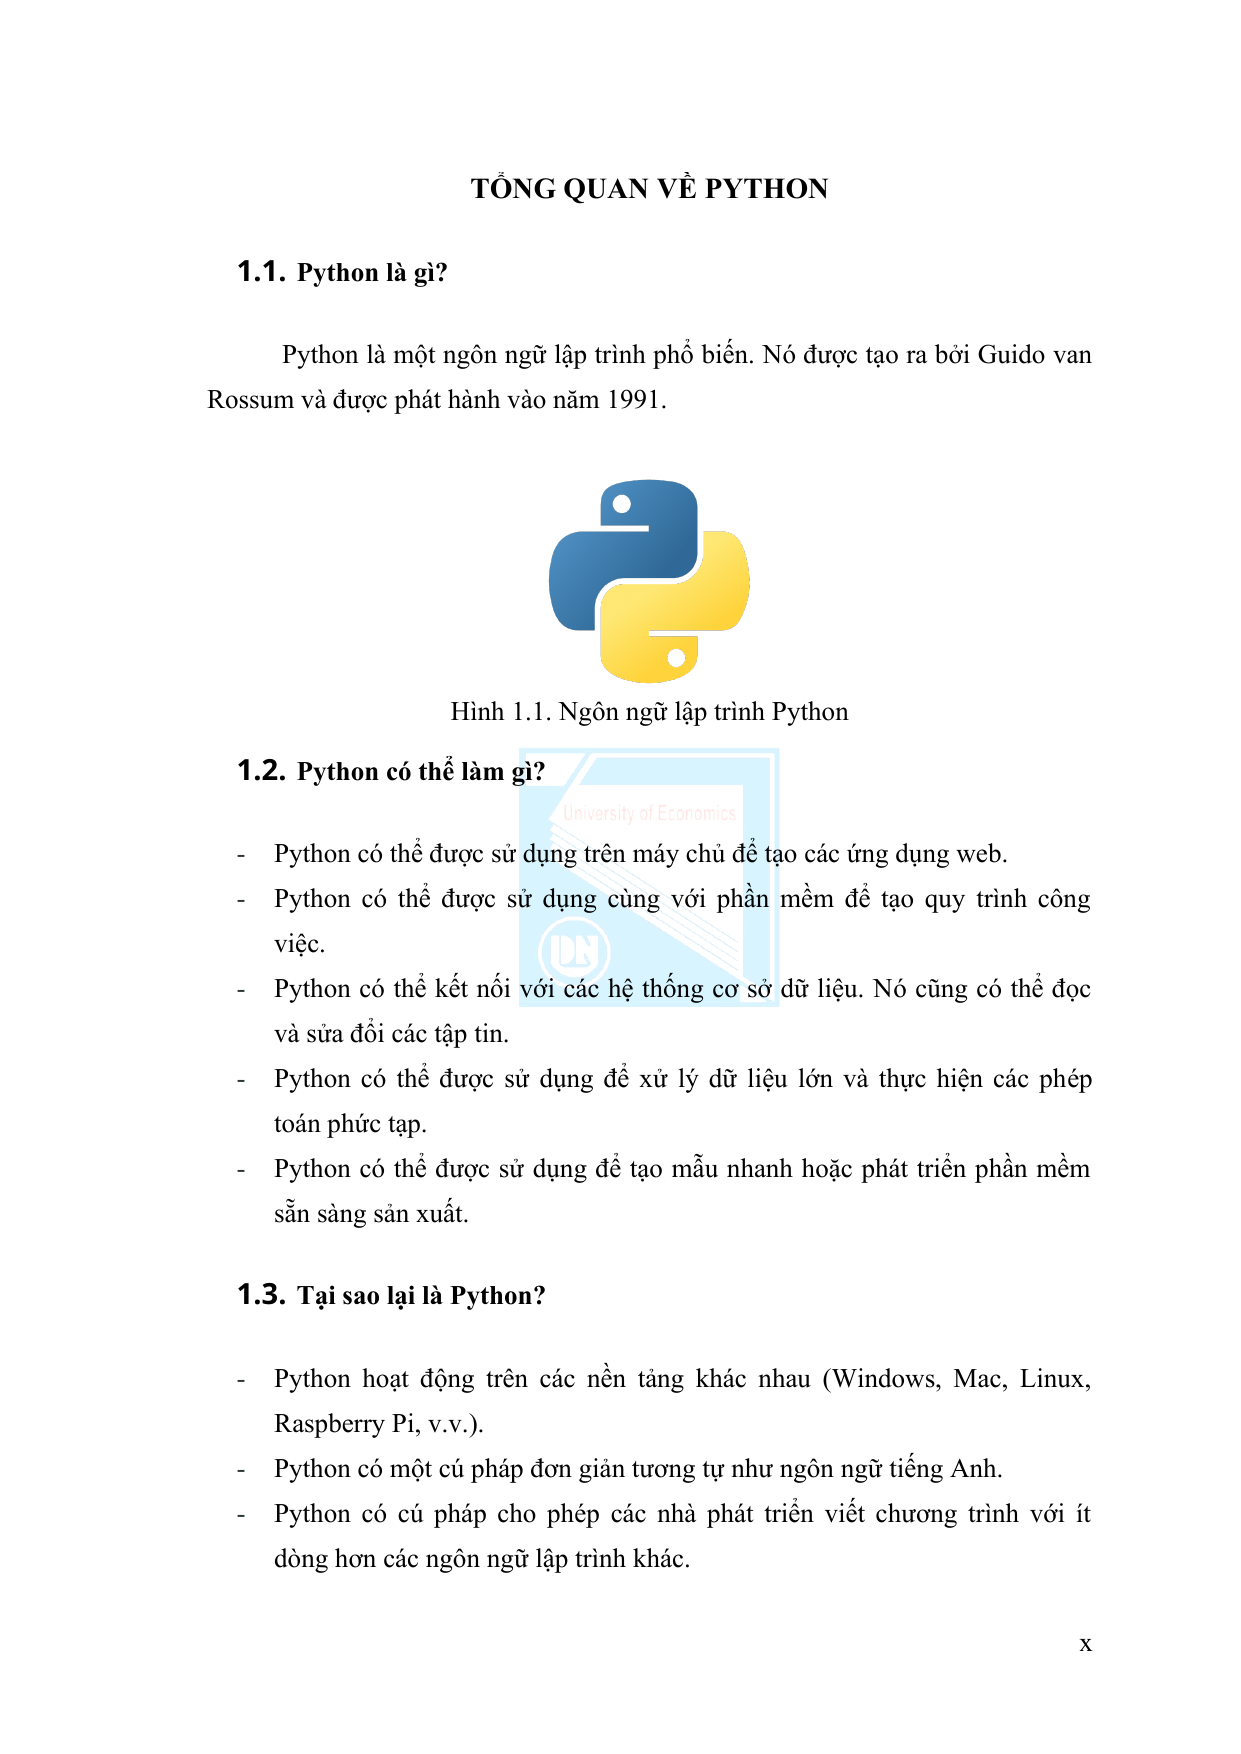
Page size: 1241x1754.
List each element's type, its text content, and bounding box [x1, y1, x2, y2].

list Python có thể được sử dụng để tạo mẫu nhanh hoặc phát triển phần mềm sẵn sàng sản xuất. [236, 1153, 1092, 1228]
subtitle Python có thể làm gì? [236, 460, 1092, 789]
list Python có cú pháp cho phép các nhà phát triển viết chương trình với ít dòng hơn các ngôn ngữ lập trình khác. [236, 1498, 1092, 1573]
picture [523, 454, 779, 689]
list Python hoạt động trên các nền tảng khác nhau (Windows, Mac, Linux, Raspberry Pi, v.v.). [236, 1363, 1092, 1438]
list Python có thể được sử dụng cùng với phần mềm để tạo quy trình công việc. [236, 883, 1092, 958]
subtitle Python là gì? [236, 250, 1092, 290]
list Python có thể kết nối với các hệ thống cơ sở dữ liệu. Nó cũng có thể đọc và sửa đổi các tập tin. [236, 973, 1092, 1048]
list Python có một cú pháp đơn giản tương tự như ngôn ngữ tiếng Anh. [236, 1453, 1092, 1483]
list Python có thể được sử dụng trên máy chủ để tạo các ứng dụng web. [236, 838, 1092, 868]
list Python có thể được sử dụng để xử lý dữ liệu lớn và thực hiện các phép toán phức tạp. [236, 1063, 1092, 1138]
subtitle Tại sao lại là Python? [236, 1273, 1092, 1313]
text Python là một ngôn ngữ lập trình phổ biến. Nó được tạo ra bởi Guido van Rossum và được phát hành vào năm 1991. [207, 340, 1092, 415]
subtitle TỔNG QUAN về python [207, 173, 1092, 205]
